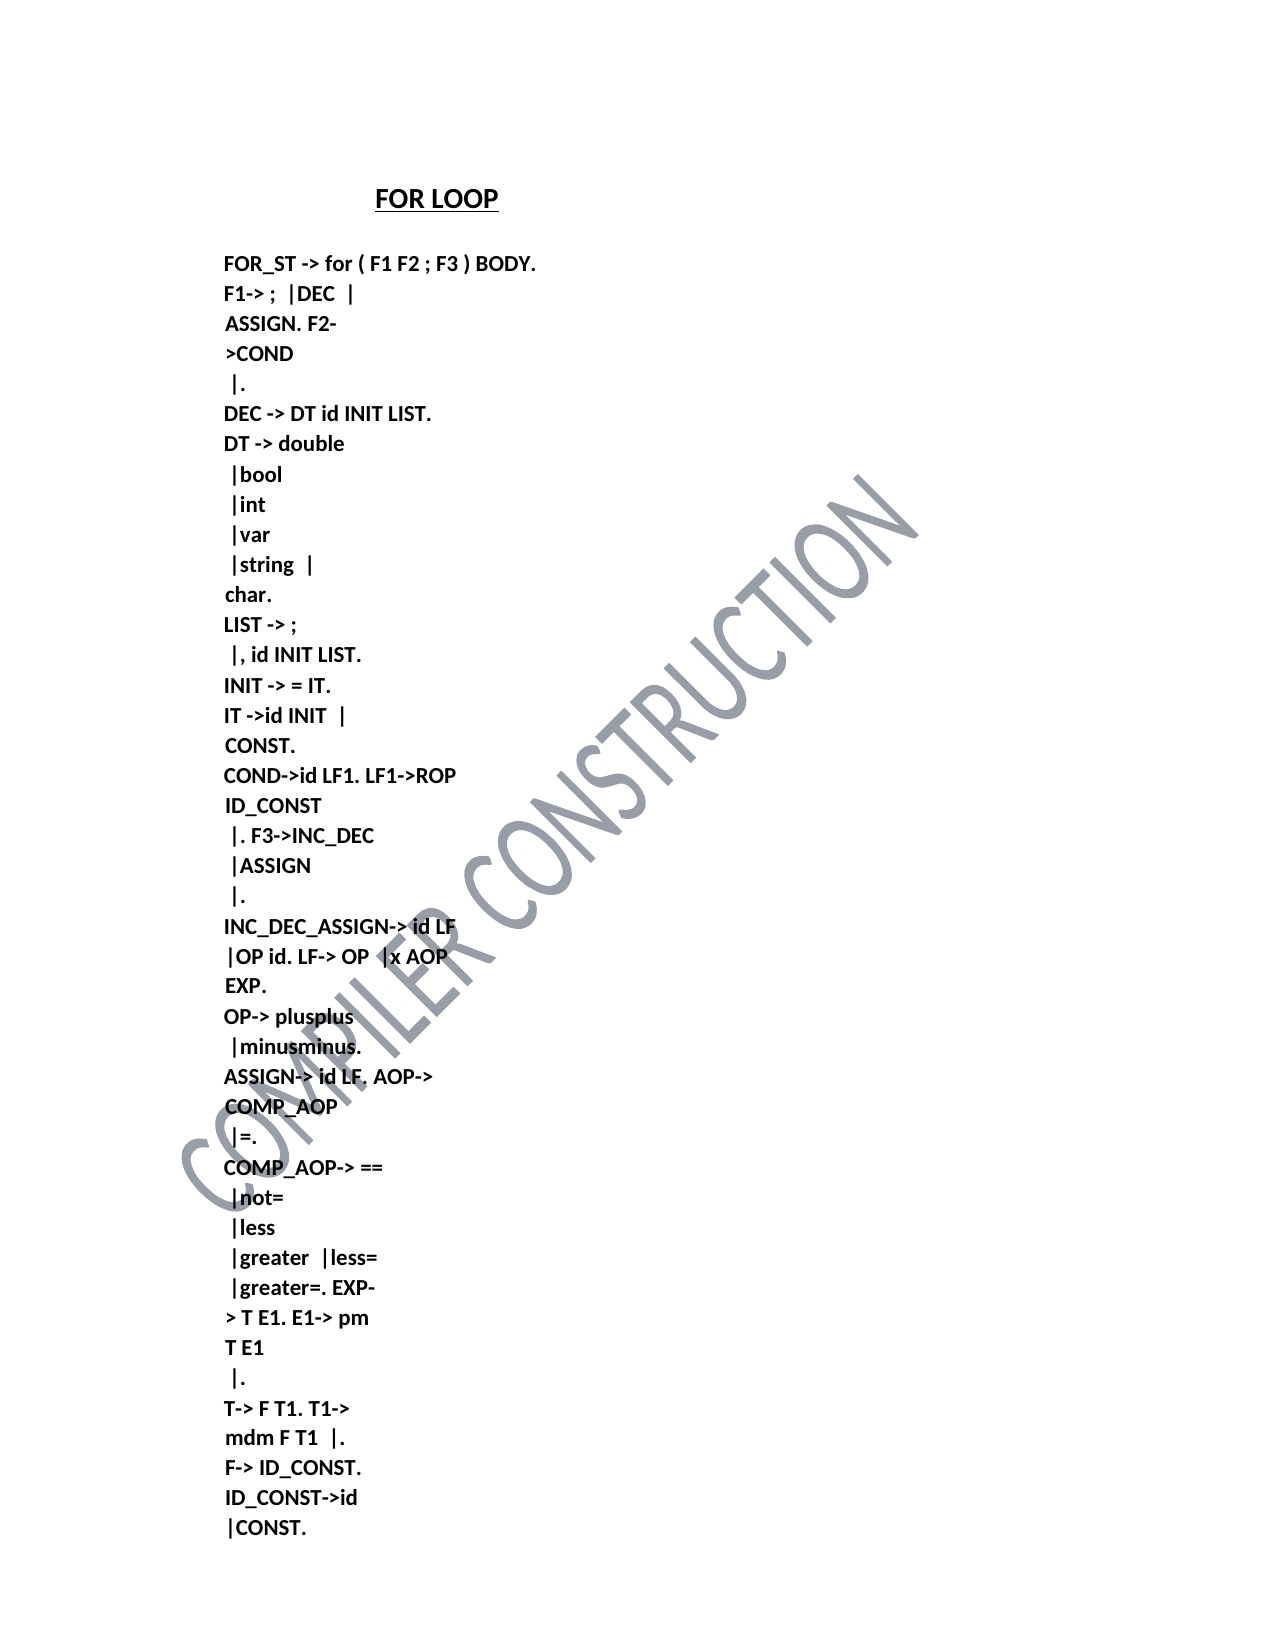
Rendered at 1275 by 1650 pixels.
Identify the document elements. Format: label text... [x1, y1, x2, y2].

text T-> F T1. T1-> mdm F T1 |. F-> ID_CONST. ID_CONST->id |CONST. [224, 1394, 365, 1541]
text COND->id LF1. LF1->ROP ID_CONST [224, 761, 458, 819]
text |. F3->INC_DEC [224, 821, 376, 849]
text |string |char. [224, 550, 359, 608]
subtitle FOR LOOP [375, 180, 864, 216]
text DEC -> DT id INIT LIST. [224, 399, 939, 427]
text ASSIGN-> id LF. AOP-> COMP_AOP [224, 1062, 435, 1120]
text |. [224, 882, 939, 910]
text |=. [224, 1122, 939, 1150]
text |greater=. EXP-> T E1. E1-> pm T E1 [224, 1273, 377, 1361]
text COMP_AOP-> == [224, 1153, 939, 1181]
text LIST -> ; [224, 610, 939, 638]
text OP-> plusplus [224, 1002, 939, 1030]
text |ASSIGN [224, 851, 939, 879]
text |int [224, 490, 939, 518]
text |not= [224, 1183, 939, 1211]
text |. [224, 369, 939, 397]
text |greater |less= [224, 1243, 416, 1271]
text |minusminus. [224, 1032, 939, 1060]
text |bool [224, 460, 939, 488]
text IT ->id INIT |CONST. [224, 701, 415, 759]
text |, id INIT LIST. [224, 641, 939, 669]
text INC_DEC_ASSIGN-> id LF |OP id. LF-> OP |x AOP EXP. [224, 912, 458, 1000]
text DT -> double [224, 429, 939, 457]
text |less [224, 1213, 939, 1241]
text F1-> ; |DEC |ASSIGN. F2->COND [224, 279, 373, 367]
text INIT -> = IT. [224, 671, 939, 699]
text FOR_ST -> for ( F1 F2 ; F3 ) BODY. [224, 249, 939, 277]
text |. [224, 1363, 939, 1391]
text |var [224, 520, 939, 548]
